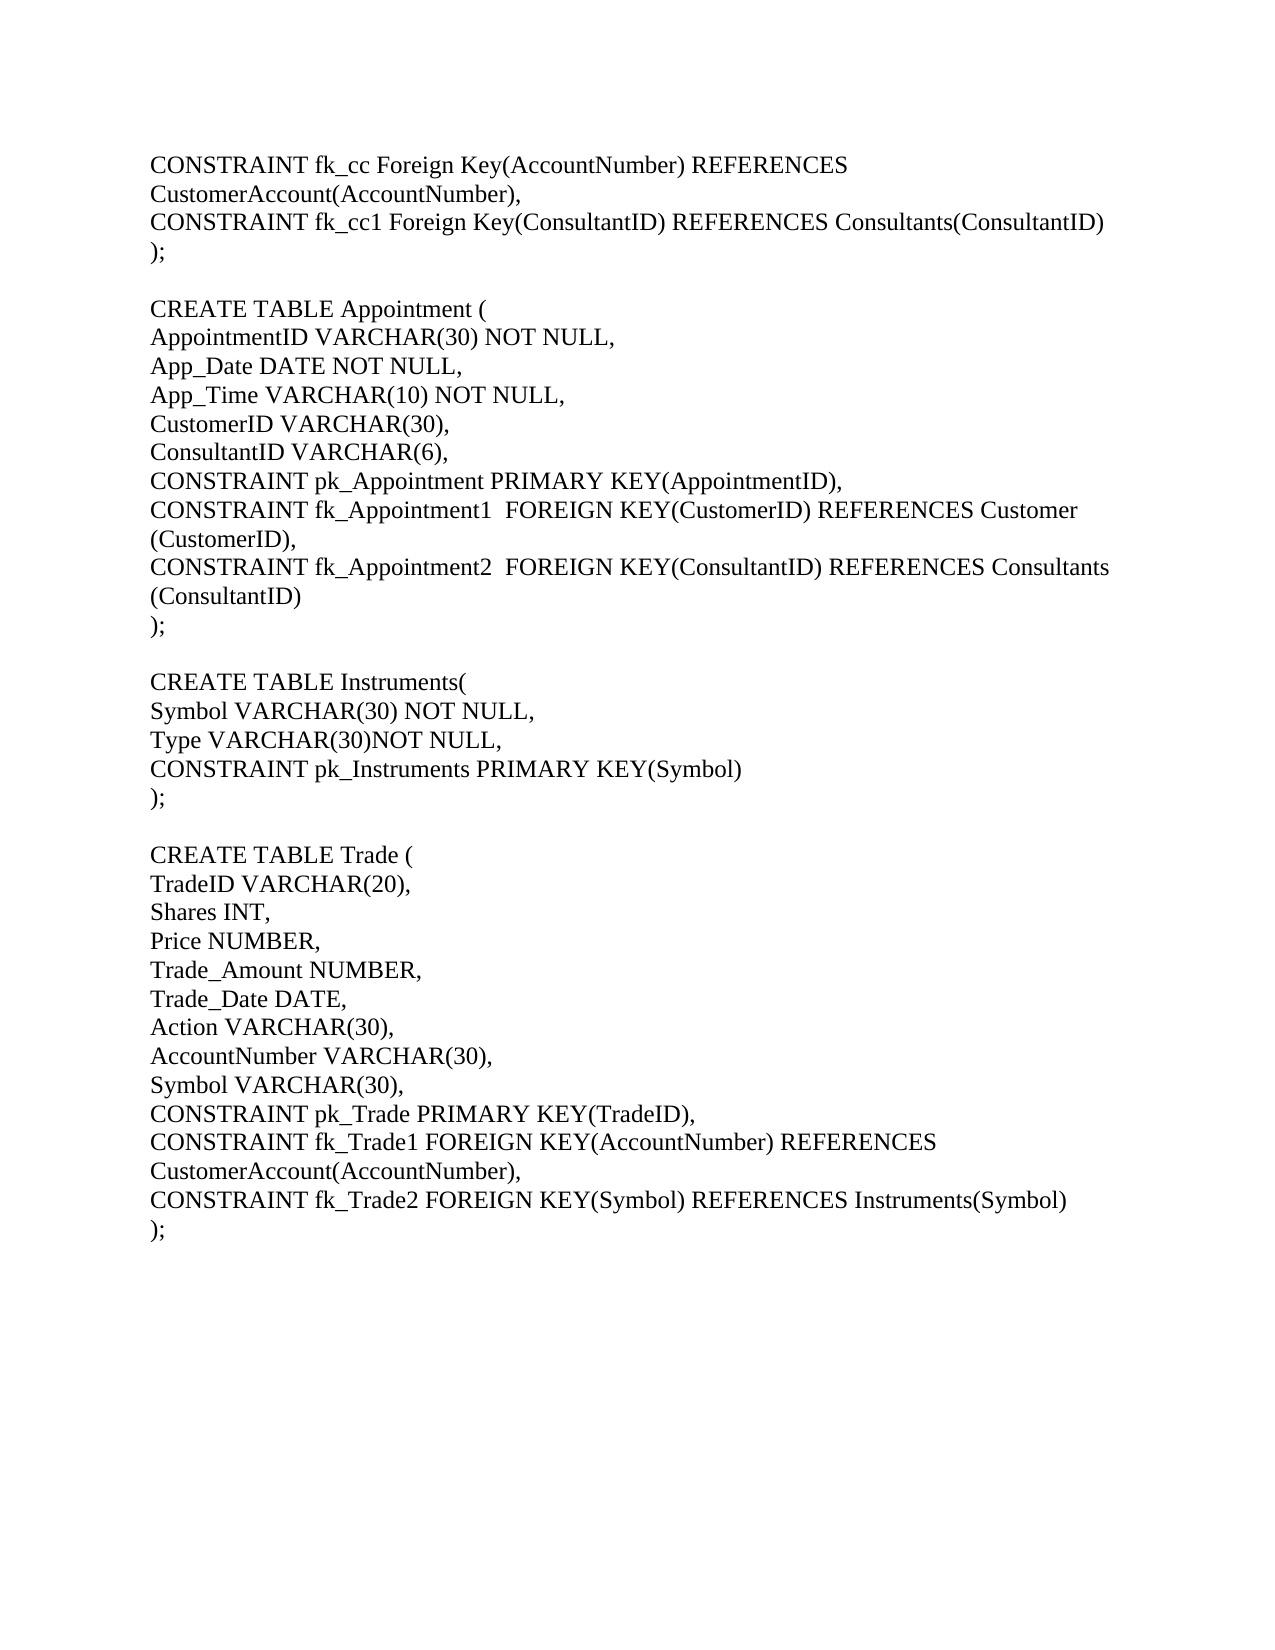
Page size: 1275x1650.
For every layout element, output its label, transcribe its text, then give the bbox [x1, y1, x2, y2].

text Price NUMBER, [150, 926, 1125, 955]
text Type VARCHAR(30)NOT NULL, [150, 725, 1125, 754]
text CREATE TABLE Appointment ( [150, 294, 1125, 322]
text CONSTRAINT fk_Trade2 FOREIGN KEY(Symbol) REFERENCES Instruments(Symbol) [150, 1185, 1125, 1214]
text ); [150, 1214, 1125, 1242]
text App_Date DATE NOT NULL, [150, 351, 1125, 380]
text CONSTRAINT fk_Appointment1 FOREIGN KEY(CustomerID) REFERENCES Customer (CustomerID), [150, 495, 1125, 552]
text CONSTRAINT fk_cc Foreign Key(AccountNumber) REFERENCES CustomerAccount(AccountNumber), [150, 150, 1125, 207]
text Trade_Amount NUMBER, [150, 955, 1125, 984]
text CONSTRAINT fk_Trade1 FOREIGN KEY(AccountNumber) REFERENCES CustomerAccount(AccountNumber), [150, 1127, 1125, 1185]
text CONSTRAINT fk_cc1 Foreign Key(ConsultantID) REFERENCES Consultants(ConsultantID) [150, 207, 1125, 236]
text ); [150, 782, 1125, 811]
text CustomerID VARCHAR(30), [150, 409, 1125, 437]
text ConsultantID VARCHAR(6), [150, 437, 1125, 466]
text AccountNumber VARCHAR(30), [150, 1041, 1125, 1070]
text Symbol VARCHAR(30), [150, 1070, 1125, 1099]
text CONSTRAINT pk_Appointment PRIMARY KEY(AppointmentID), [150, 466, 1125, 495]
text ); [150, 610, 1125, 639]
text CONSTRAINT pk_Instruments PRIMARY KEY(Symbol) [150, 754, 1125, 782]
text Action VARCHAR(30), [150, 1012, 1125, 1041]
text ); [150, 236, 1125, 265]
text CREATE TABLE Instruments( [150, 667, 1125, 696]
text CONSTRAINT pk_Trade PRIMARY KEY(TradeID), [150, 1099, 1125, 1127]
text CREATE TABLE Trade ( [150, 840, 1125, 869]
text App_Time VARCHAR(10) NOT NULL, [150, 380, 1125, 409]
text CONSTRAINT fk_Appointment2 FOREIGN KEY(ConsultantID) REFERENCES Consultants (ConsultantID) [150, 552, 1125, 610]
text Trade_Date DATE, [150, 984, 1125, 1012]
text Shares INT, [150, 897, 1125, 926]
text AppointmentID VARCHAR(30) NOT NULL, [150, 322, 1125, 351]
text TradeID VARCHAR(20), [150, 869, 1125, 897]
text Symbol VARCHAR(30) NOT NULL, [150, 696, 1125, 725]
